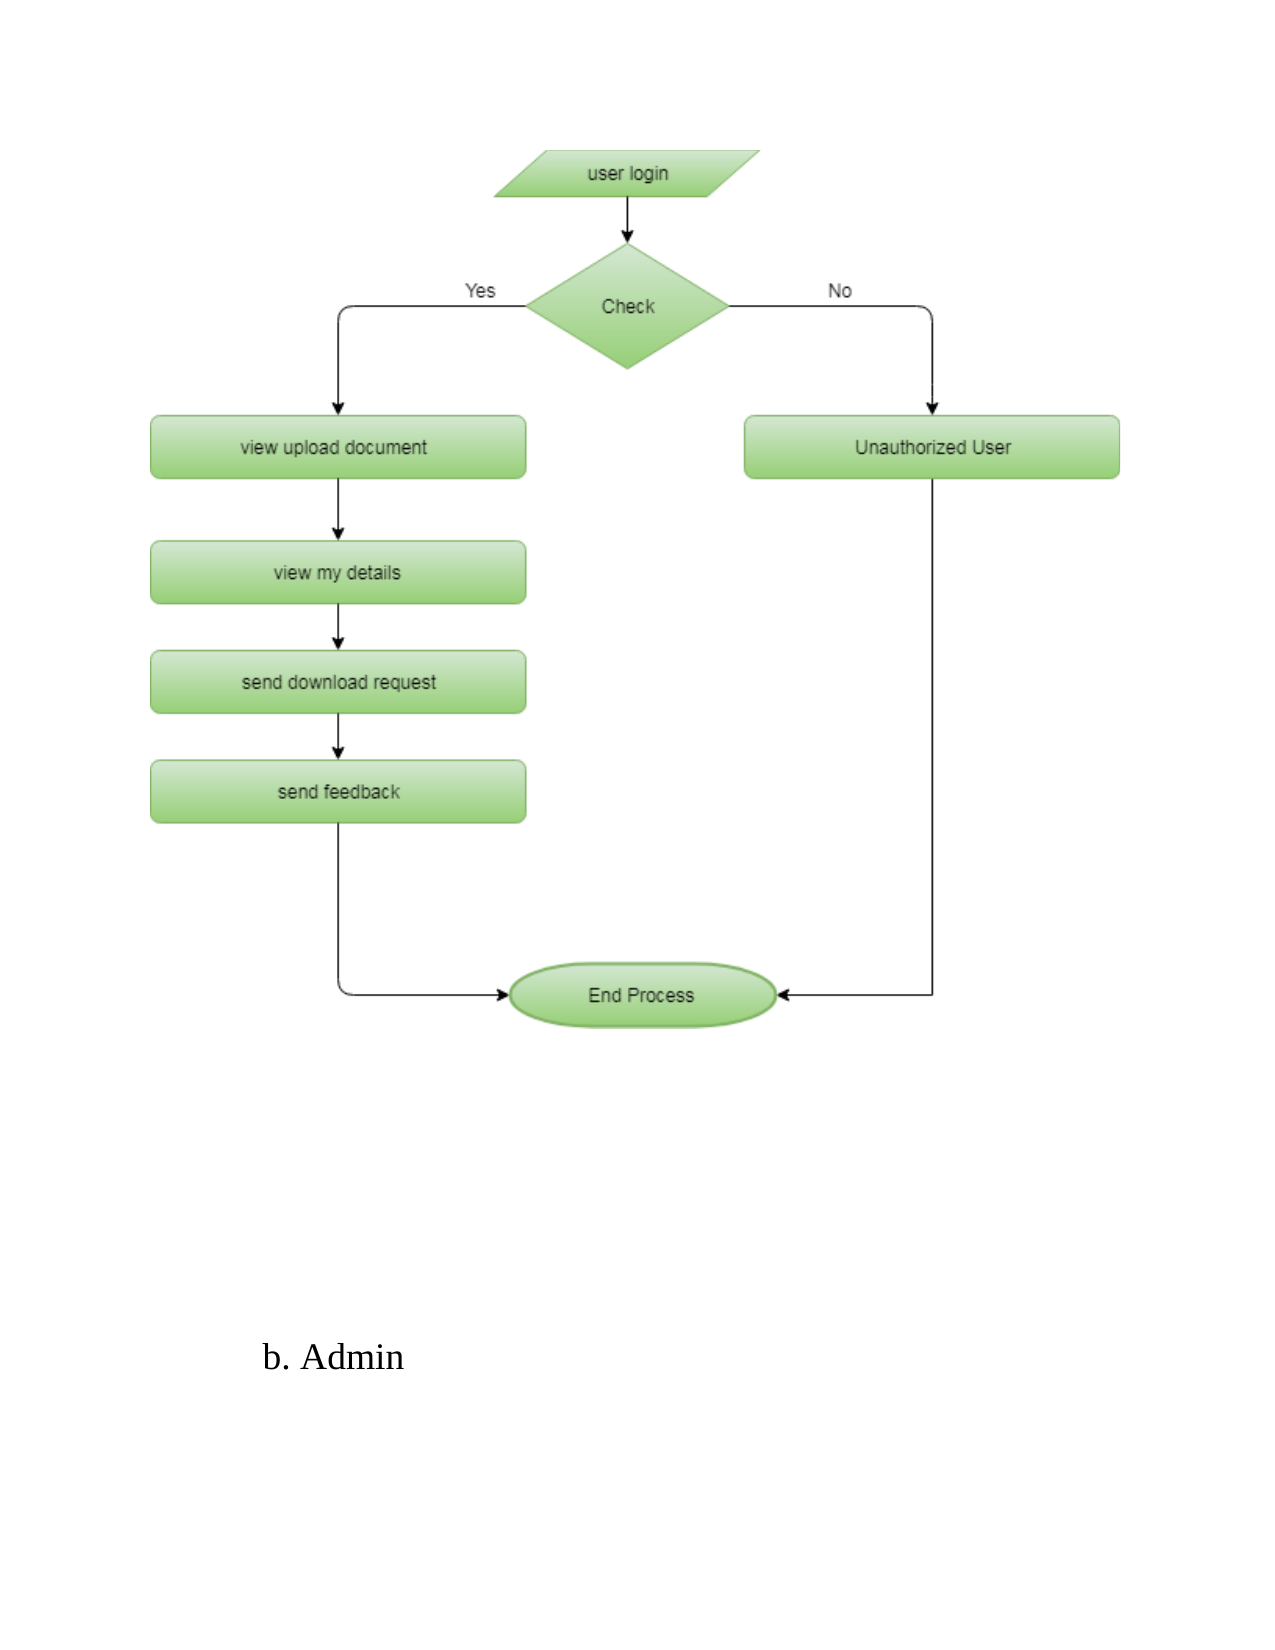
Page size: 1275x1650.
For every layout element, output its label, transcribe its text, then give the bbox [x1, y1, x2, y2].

list Admin [262, 1335, 1125, 1378]
picture [150, 150, 1121, 1029]
